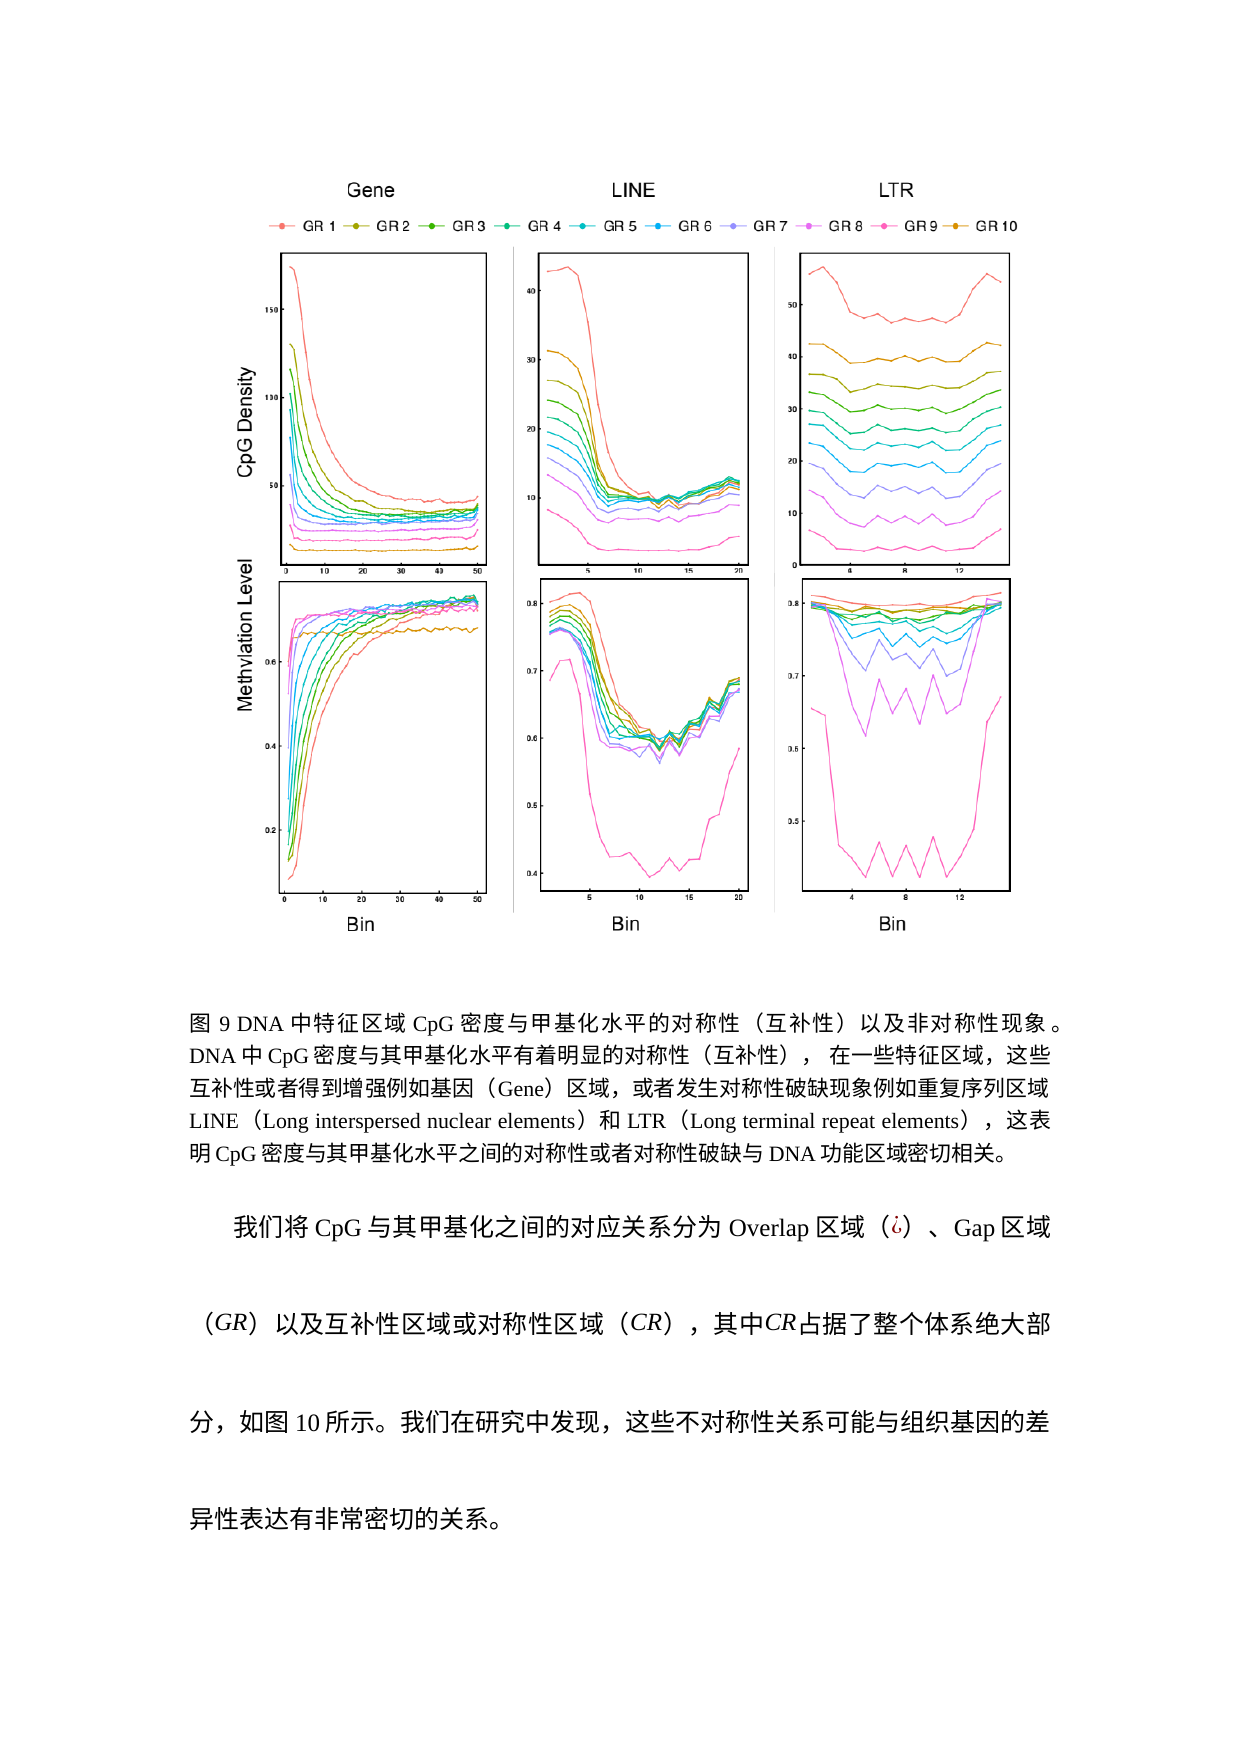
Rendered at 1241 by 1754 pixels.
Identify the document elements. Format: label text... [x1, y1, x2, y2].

text 图 9 DNA中特征区域CpG密度与甲基化水平的对称性（互补性）以及非对称性现象。DNA中CpG密度与其甲基化水平有着明显的对称性（互补性）， 在一些特征区域，这些互补性或者得到增强例如基因（Gene）区域，或者发生对称性破缺现象例如重复序列区域LINE（Long interspersed nuclear elements）和LTR（Long terminal repeat elements），这表明CpG密度与其甲基化水平之间的对称性或者对称性破缺与DNA功能区域密切相关。 [189, 1005, 1051, 1168]
text 我们将CpG与其甲基化之间的对应关系分为Overlap区域（）、Gap区域（）以及互补性区域或对称性区域（），其中占据了整个体系绝大部分，如图 10所示。我们在研究中发现，这些不对称性关系可能与组织基因的差异性表达有非常密切的关系。 [189, 1193, 1051, 1550]
